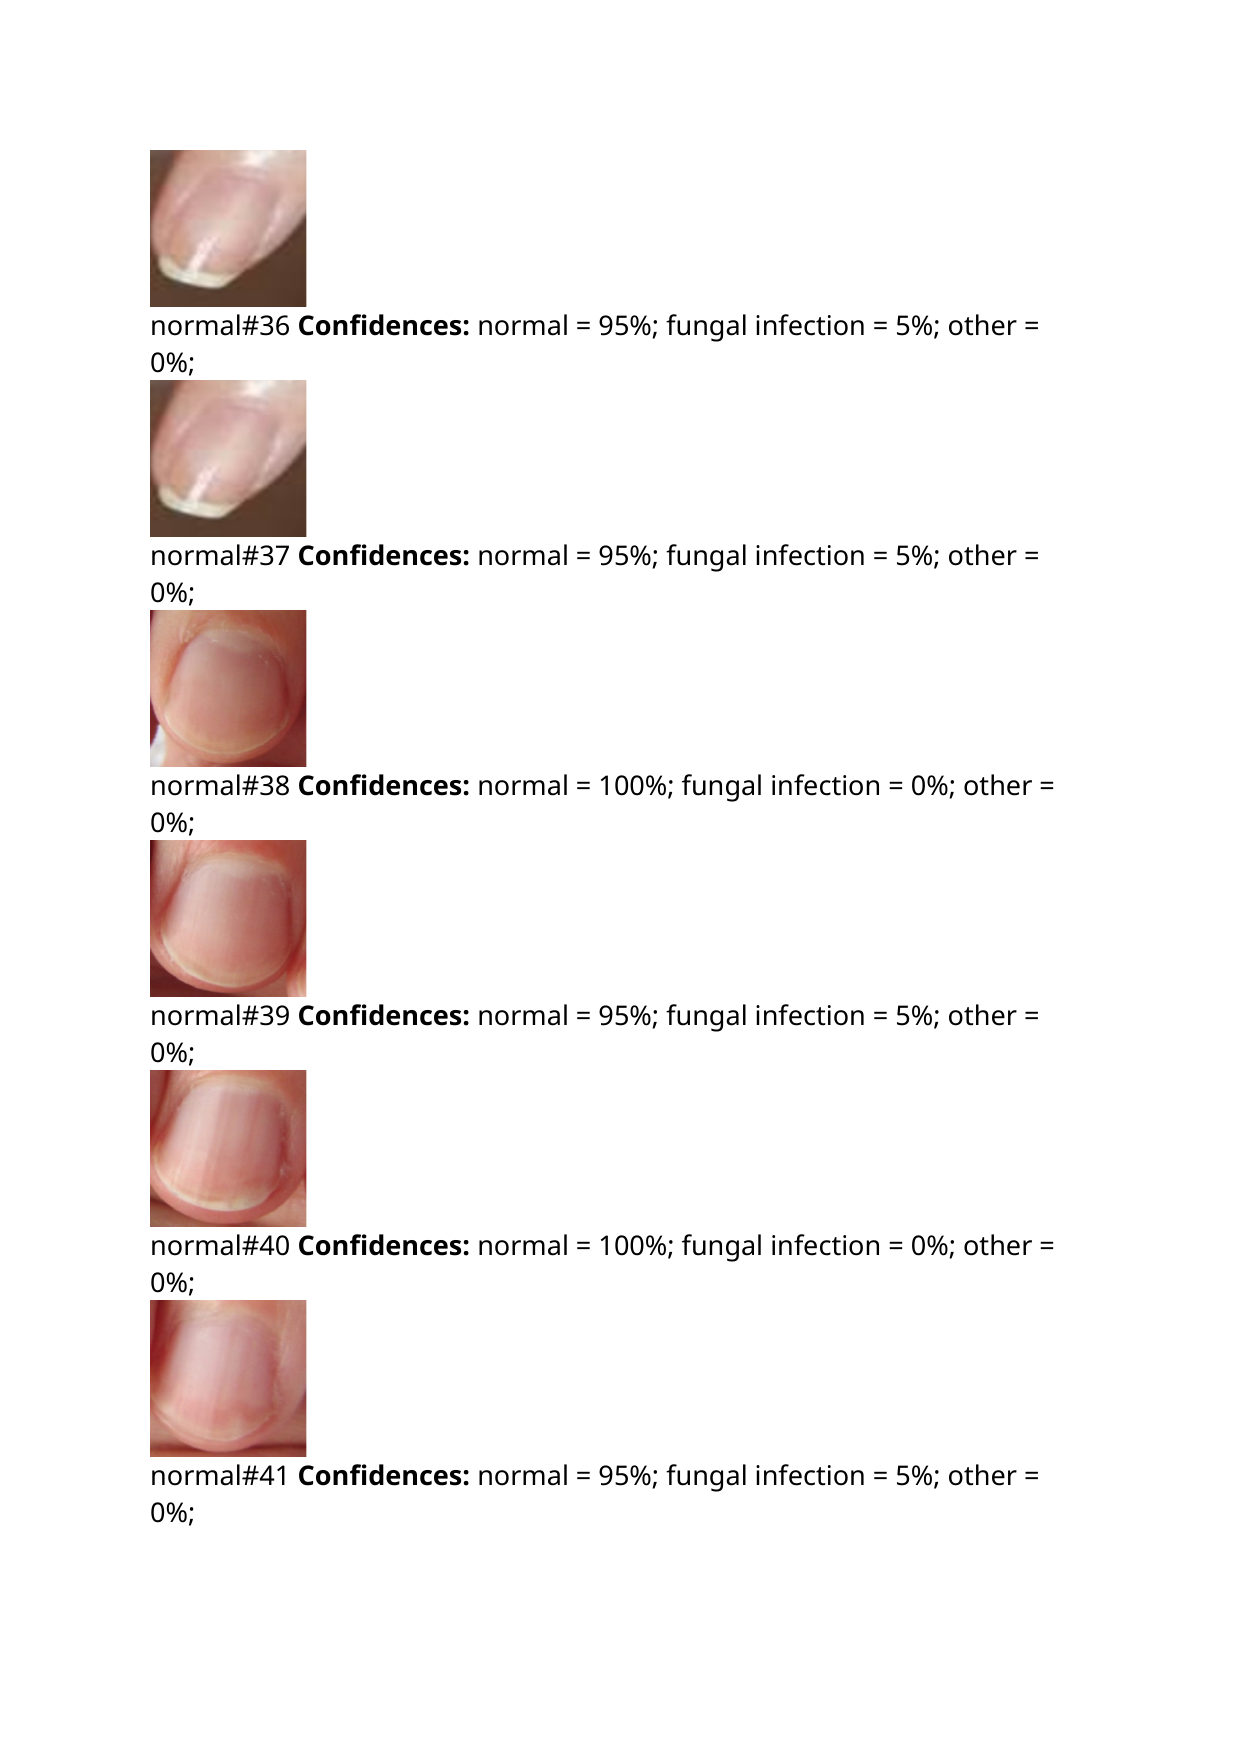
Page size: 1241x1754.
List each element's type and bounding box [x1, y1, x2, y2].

picture [150, 1070, 307, 1227]
picture [150, 840, 307, 997]
picture [150, 1300, 307, 1457]
picture [150, 380, 307, 537]
picture [150, 150, 307, 307]
text [150, 150, 1090, 1530]
picture [150, 610, 307, 767]
